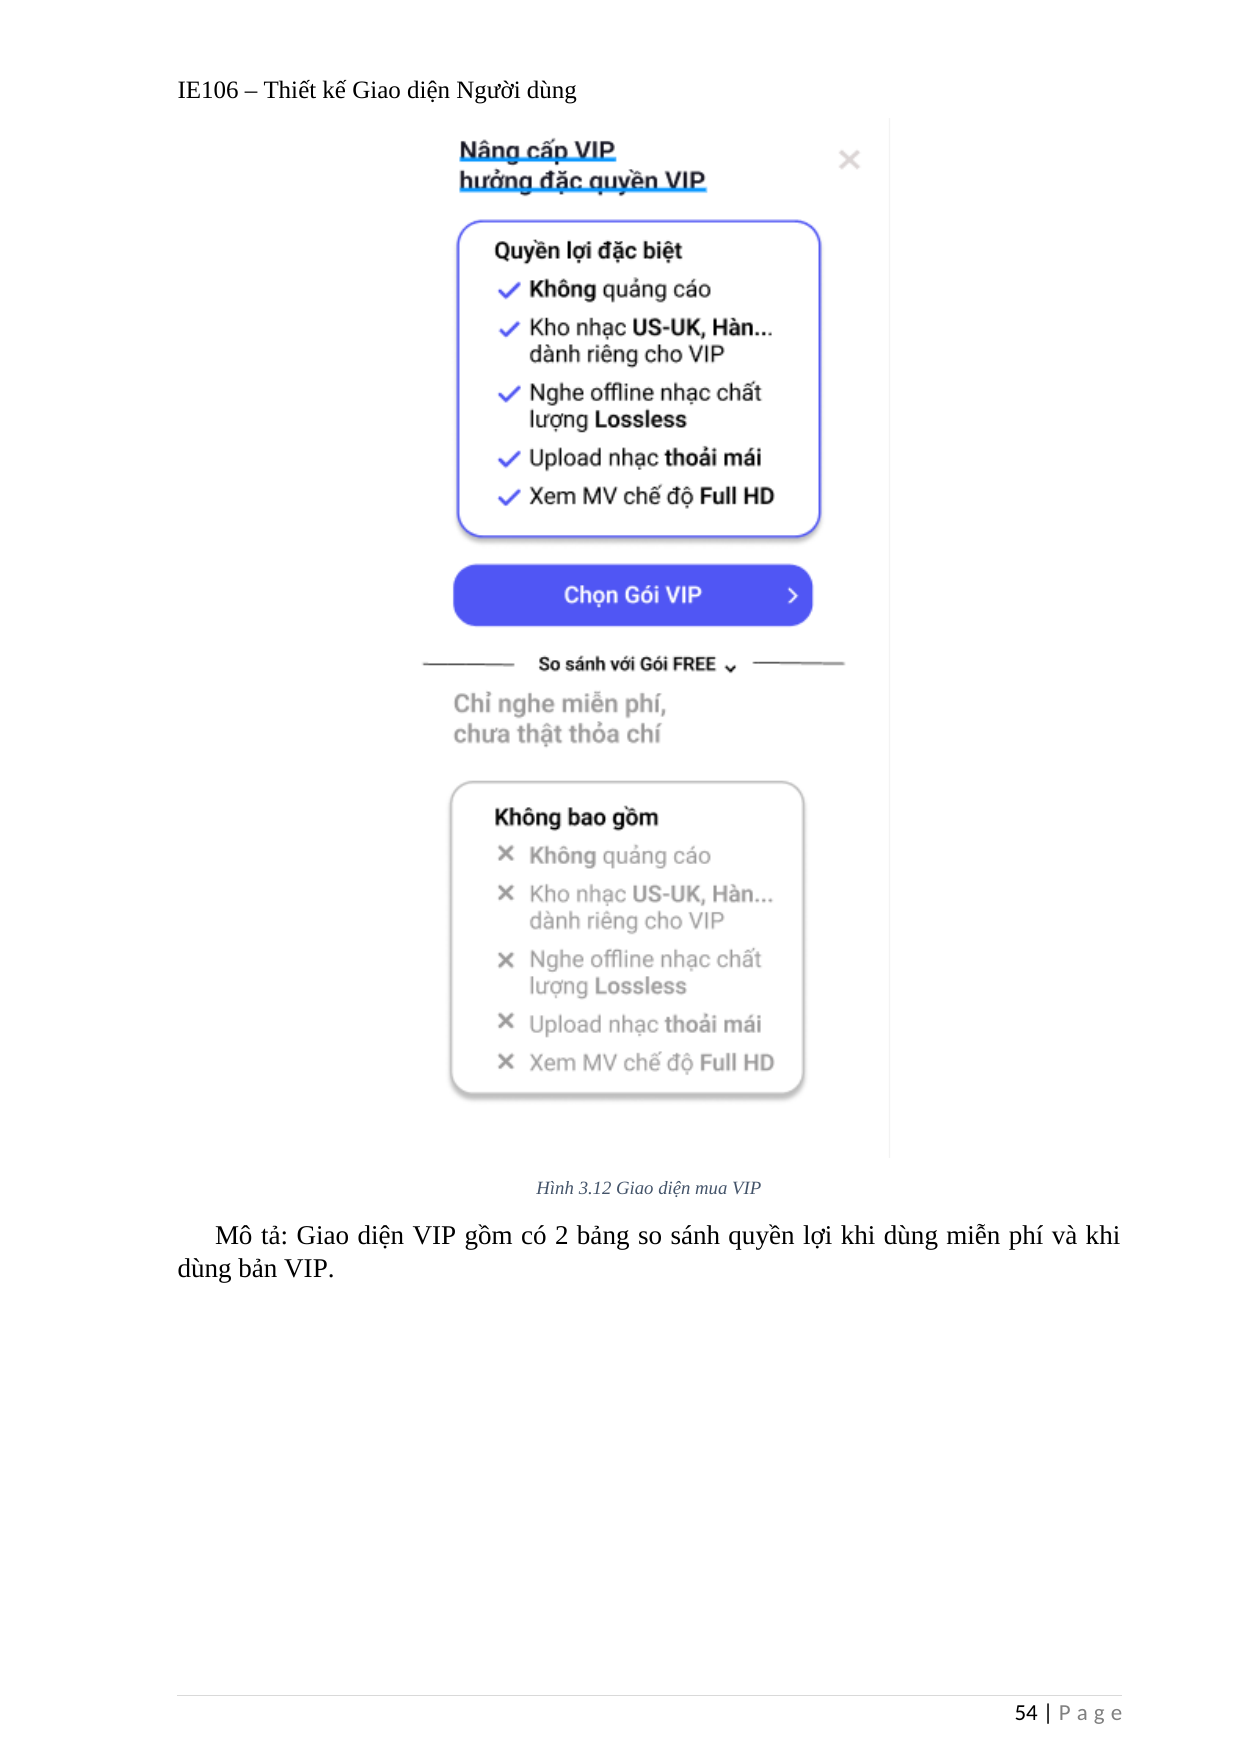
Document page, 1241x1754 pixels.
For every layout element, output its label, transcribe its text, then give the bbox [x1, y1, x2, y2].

picture [408, 118, 891, 1158]
text Hình 3.12 Giao diện mua VIP [177, 1177, 1122, 1198]
text Mô tả: Giao diện VIP gồm có 2 bảng so sánh quyền lợi khi dùng miễn phí và khi dùng bản VIP. [177, 1219, 1122, 1284]
